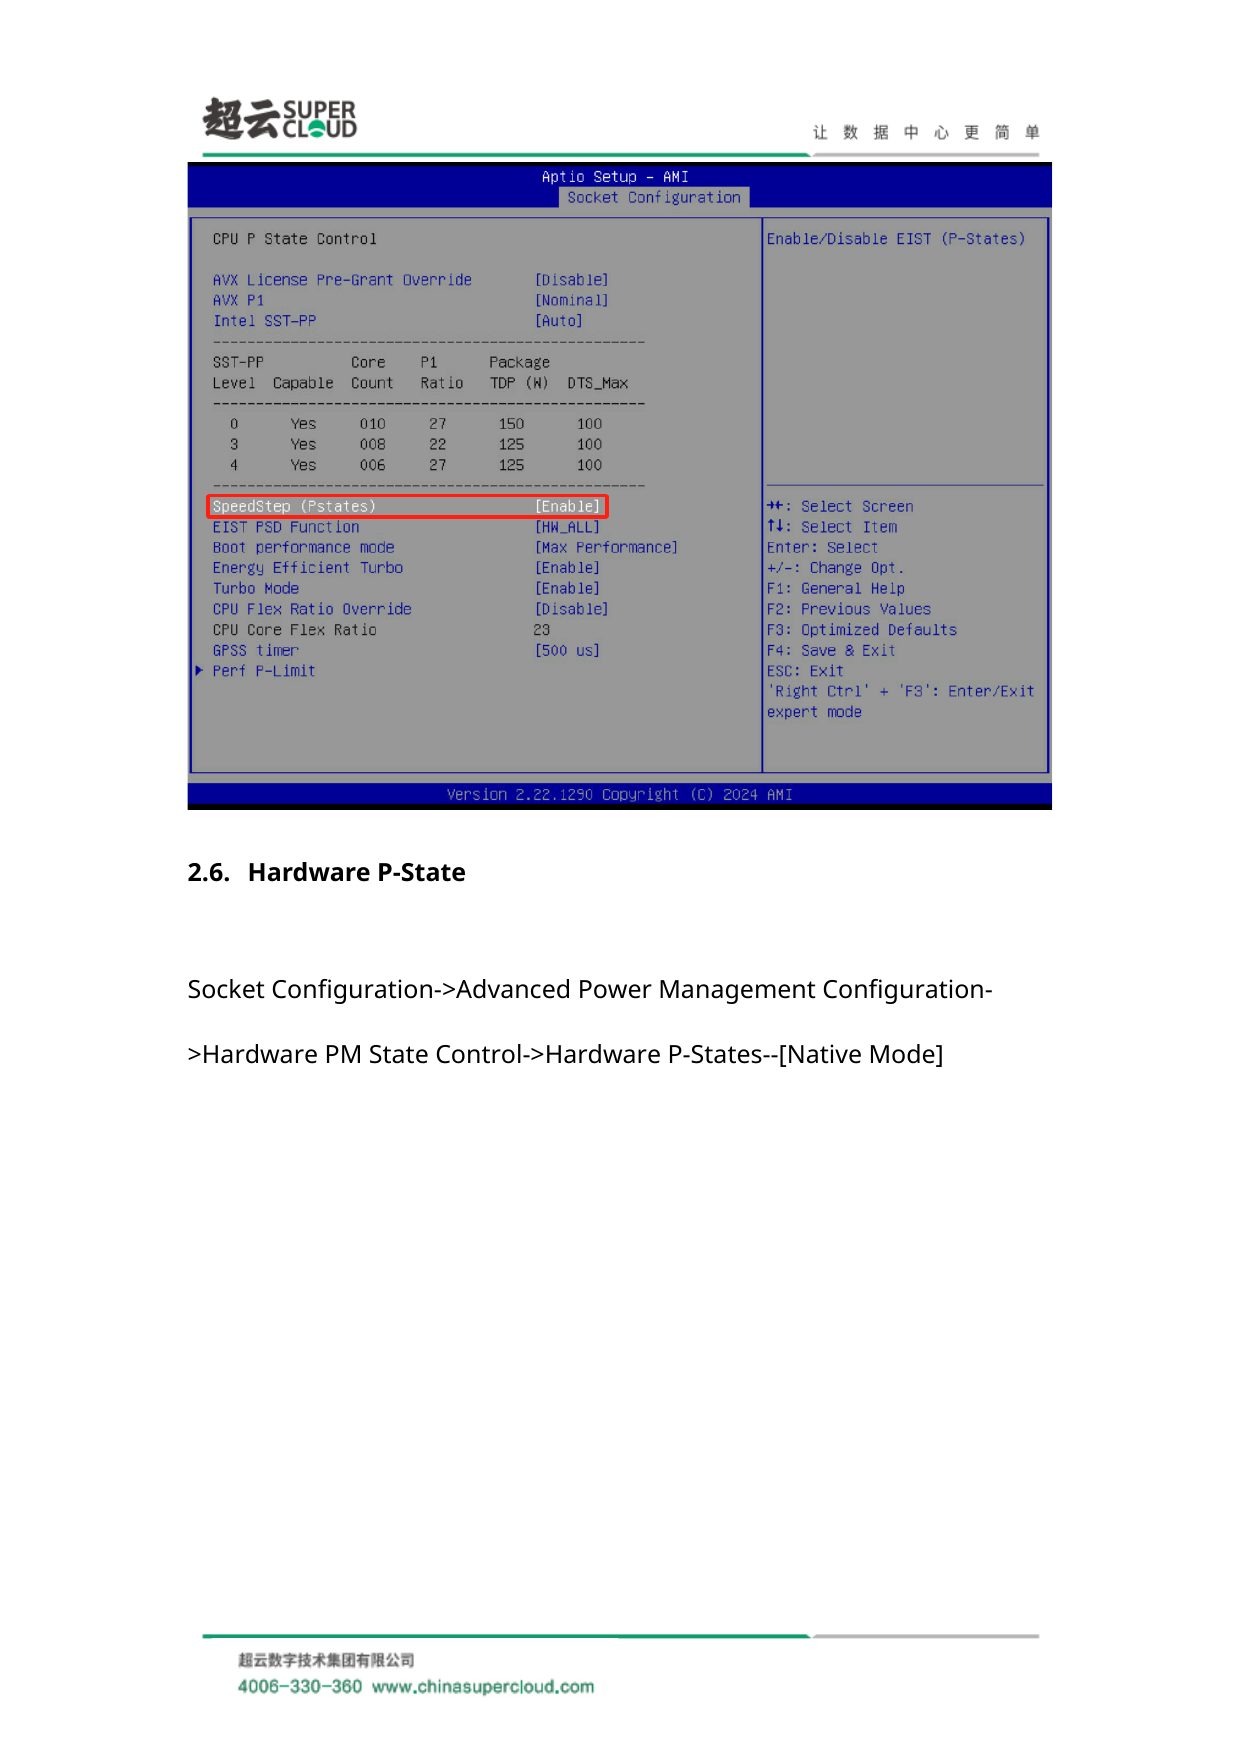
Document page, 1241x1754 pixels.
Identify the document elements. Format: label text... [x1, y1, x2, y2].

text Socket Configuration->Advanced Power Management Configuration->Hardware PM State Control->Hardware P-States--[Native Mode] [187, 956, 1053, 1086]
subtitle Hardware P-State [187, 839, 1053, 904]
picture [187, 162, 1053, 810]
